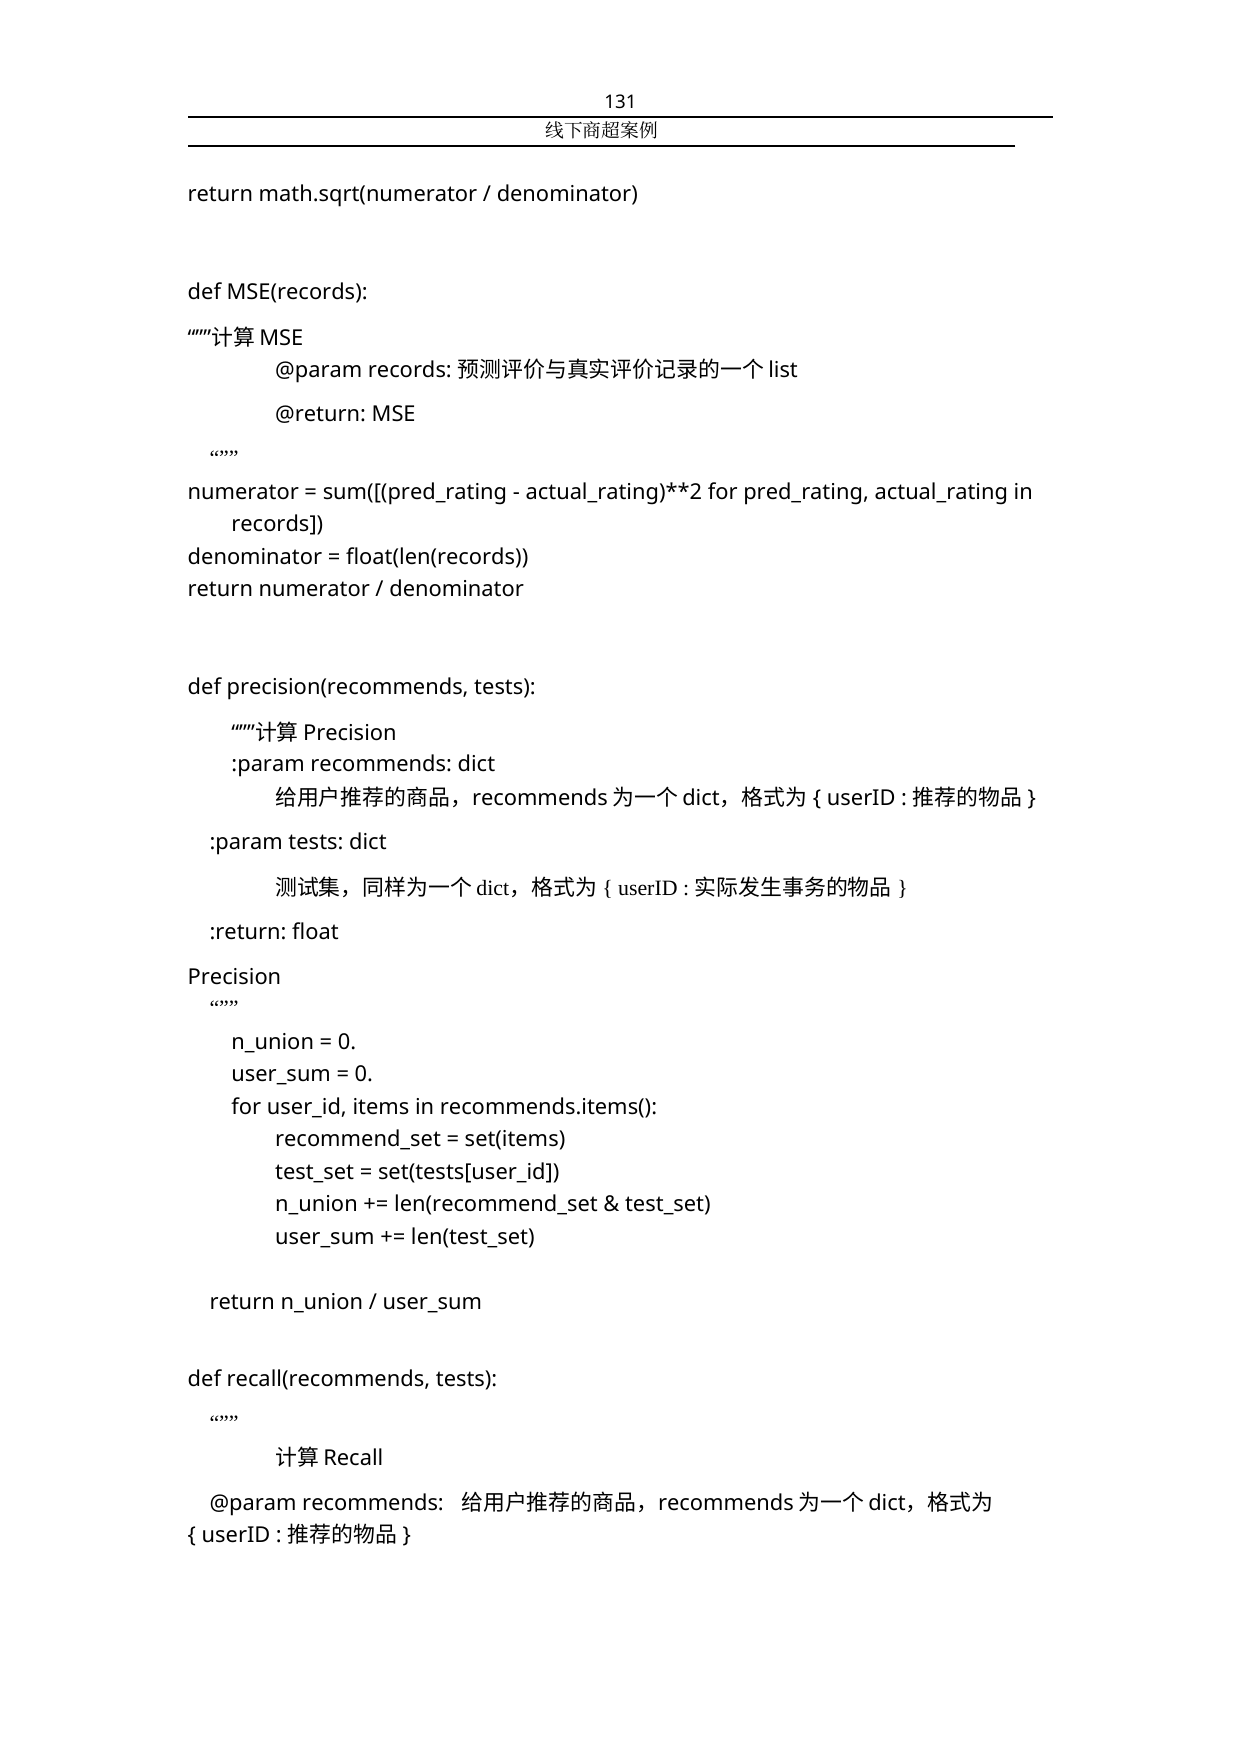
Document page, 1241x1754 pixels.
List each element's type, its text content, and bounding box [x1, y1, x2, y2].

text return n_union / user_sum [187, 1284, 1053, 1317]
text 测试集，同样为一个dict，格式为 { userID : 实际发生事务的物品 } [231, 869, 1053, 902]
list n_union += len(recommend_set & test_set) [275, 1187, 1053, 1219]
list for user_id, items in recommends.items(): [231, 1089, 1053, 1122]
text def recall(recommends, tests): [187, 1362, 1053, 1394]
list user_sum = 0. [231, 1057, 1053, 1089]
text def precision(recommends, tests): [187, 669, 1053, 702]
list n_union = 0. [231, 1024, 1053, 1057]
list return math.sqrt(numerator / denominator) [187, 177, 1053, 209]
text @param recommends: 给用户推荐的商品，recommends为一个dict，格式为 { userID : 推荐的物品 } [187, 1484, 1053, 1549]
text def MSE(records): [187, 274, 1053, 307]
text :param tests: dict [187, 824, 1053, 857]
text “”” [187, 992, 1053, 1024]
list :param recommends: dict [231, 747, 1053, 779]
list recommend_set = set(items) [275, 1122, 1053, 1154]
list denominator = float(len(records)) [187, 539, 1053, 572]
text “””计算MSE [187, 319, 1053, 352]
text 给用户推荐的商品，recommends为一个dict，格式为 { userID : 推荐的物品 } [231, 779, 1053, 812]
text :return: float [187, 914, 1053, 947]
list user_sum += len(test_set) [275, 1219, 1053, 1252]
list test_set = set(tests[user_id]) [275, 1154, 1053, 1187]
text Precision [187, 959, 1053, 992]
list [187, 474, 1053, 539]
list return numerator / denominator [187, 572, 1053, 604]
text @return: MSE [231, 397, 1053, 429]
list “””计算Precision [231, 714, 1053, 747]
text “”” [187, 1407, 1053, 1439]
text “”” [187, 442, 1053, 474]
text @param records: 预测评价与真实评价记录的一个list [231, 352, 1053, 384]
text 计算Recall [231, 1439, 1053, 1472]
